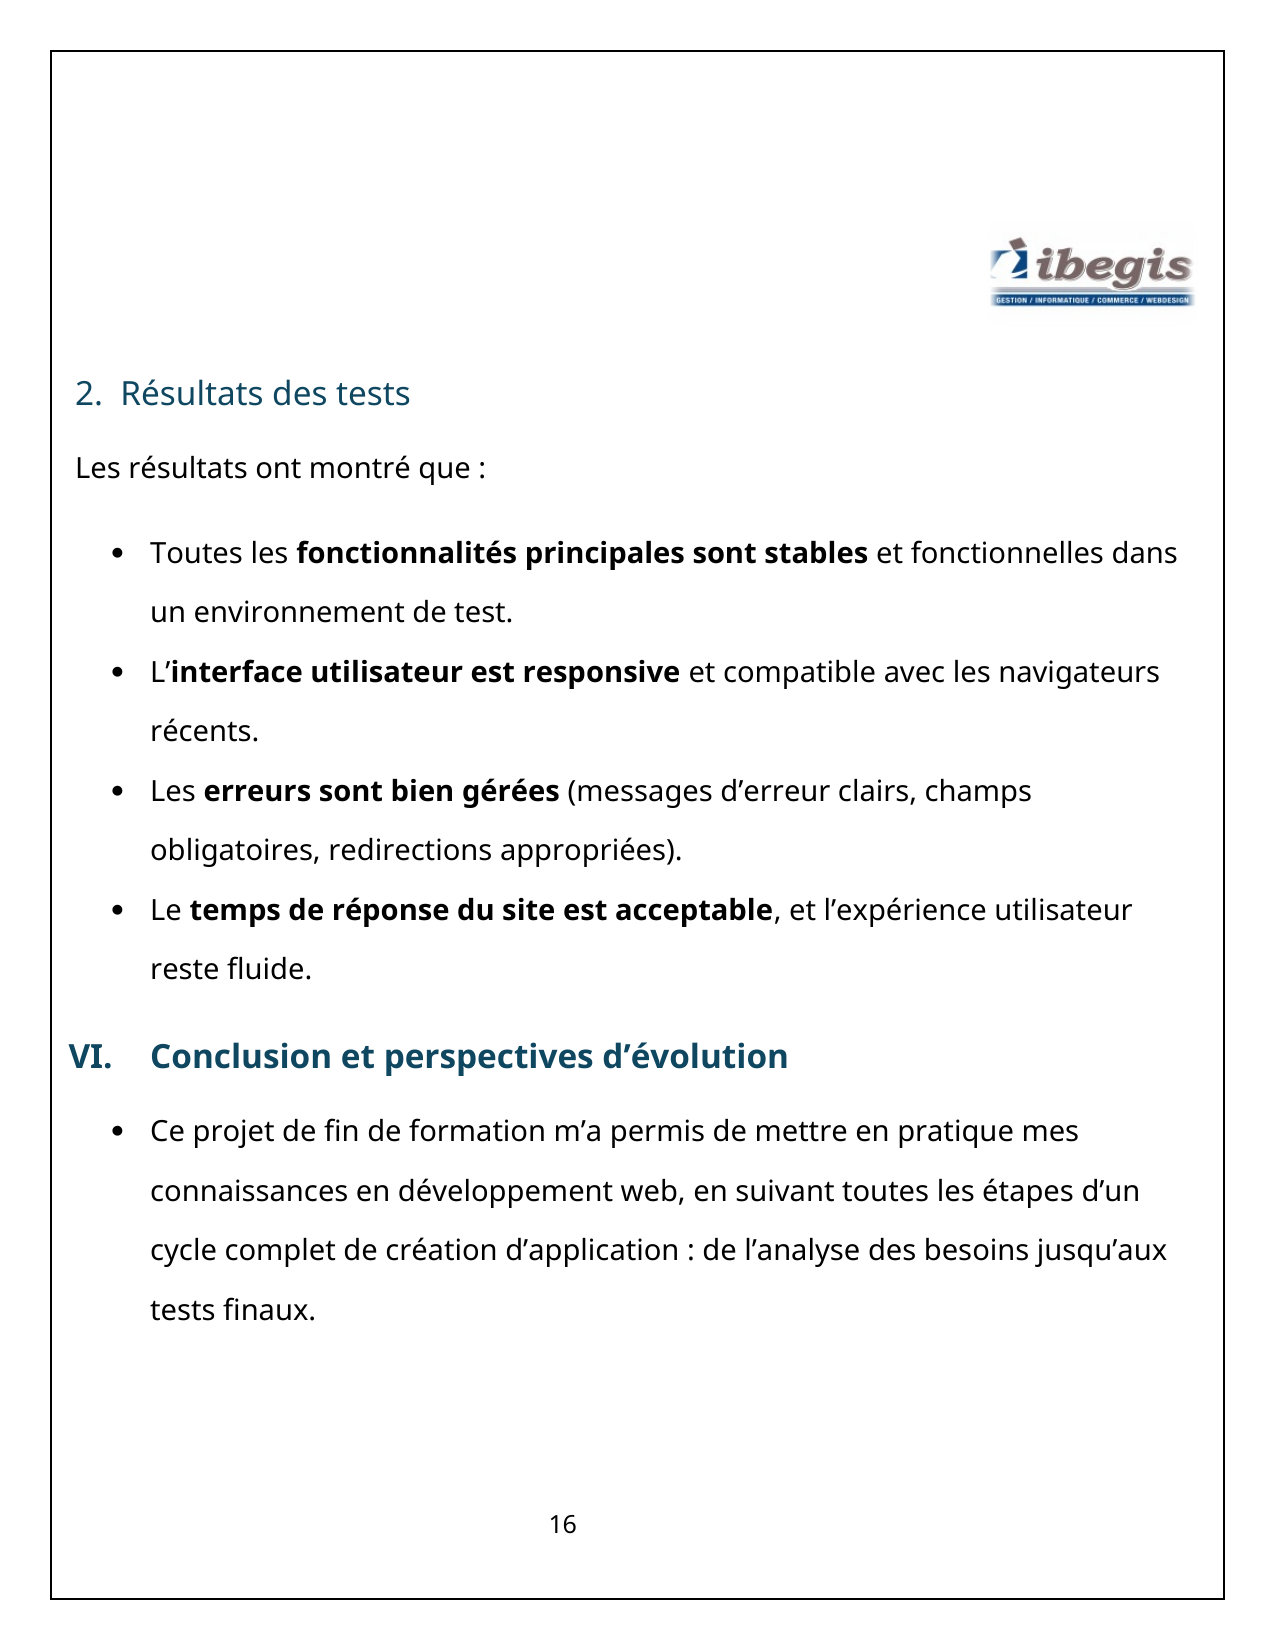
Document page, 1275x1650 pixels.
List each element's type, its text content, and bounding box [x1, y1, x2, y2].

list Le temps de réponse du site est acceptable, et l’expérience utilisateur reste fluide. [112, 889, 1200, 988]
subtitle 2. Résultats des tests [75, 370, 1200, 415]
list Les erreurs sont bien gérées (messages d’erreur clairs, champs obligatoires, redirections appropriées). [112, 770, 1200, 869]
text Les résultats ont montré que : [75, 447, 1200, 487]
list Ce projet de fin de formation m’a permis de mettre en pratique mes connaissances en développement web, en suivant toutes les étapes d’un cycle complet de création d’application : de l’analyse des besoins jusqu’aux tests finaux. [112, 1110, 1200, 1328]
list L’interface utilisateur est responsive et compatible avec les navigateurs récents. [112, 651, 1200, 750]
list Toutes les fonctionnalités principales sont stables et fonctionnelles dans un environnement de test. [112, 532, 1200, 631]
subtitle Conclusion et perspectives d’évolution [112, 1033, 1200, 1078]
picture [985, 219, 1200, 328]
